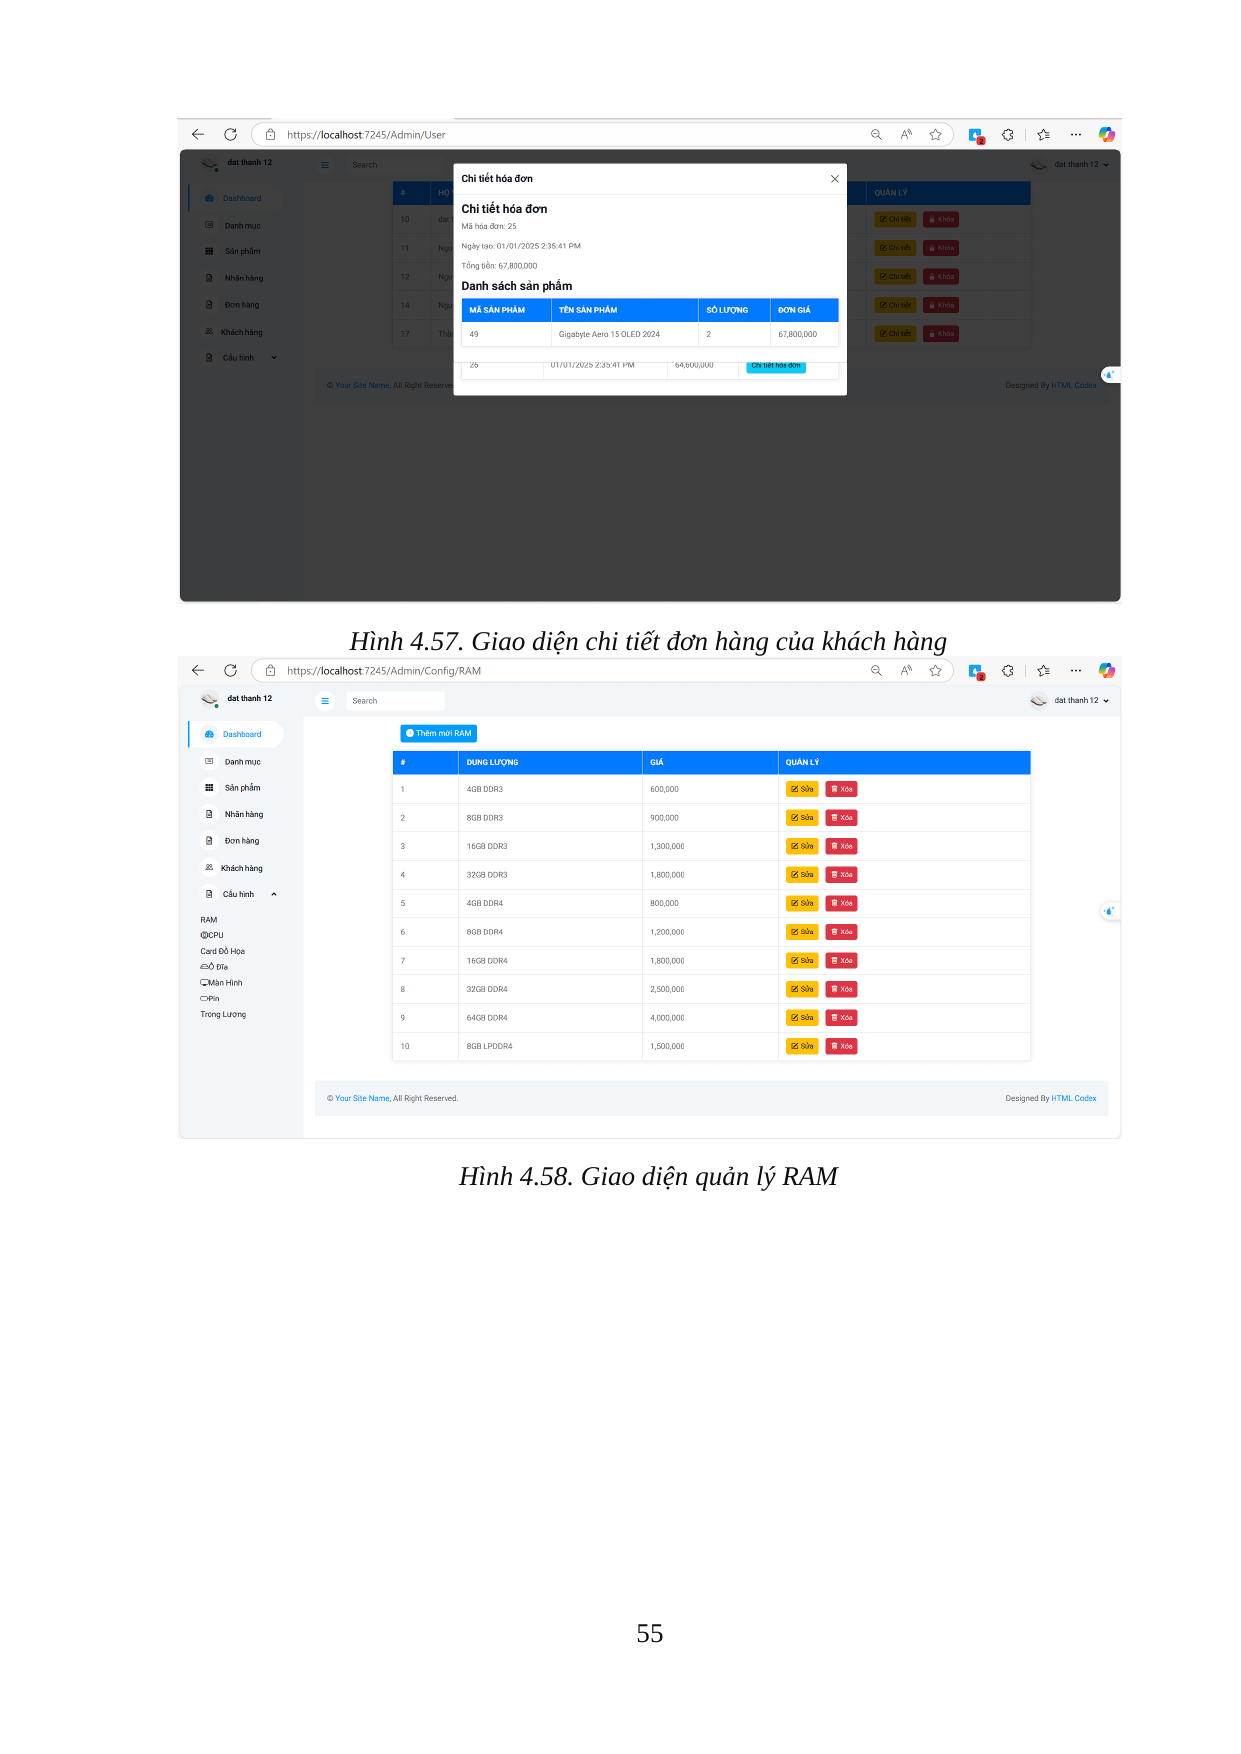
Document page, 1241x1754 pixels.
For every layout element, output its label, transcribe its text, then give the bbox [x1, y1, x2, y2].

picture [177, 656, 1123, 1139]
text Hình 4.58. Giao diện quản lý RAM [177, 1160, 1122, 1191]
picture [177, 118, 1123, 604]
text Hình 4.57. Giao diện chi tiết đơn hàng của khách hàng [177, 625, 1122, 656]
